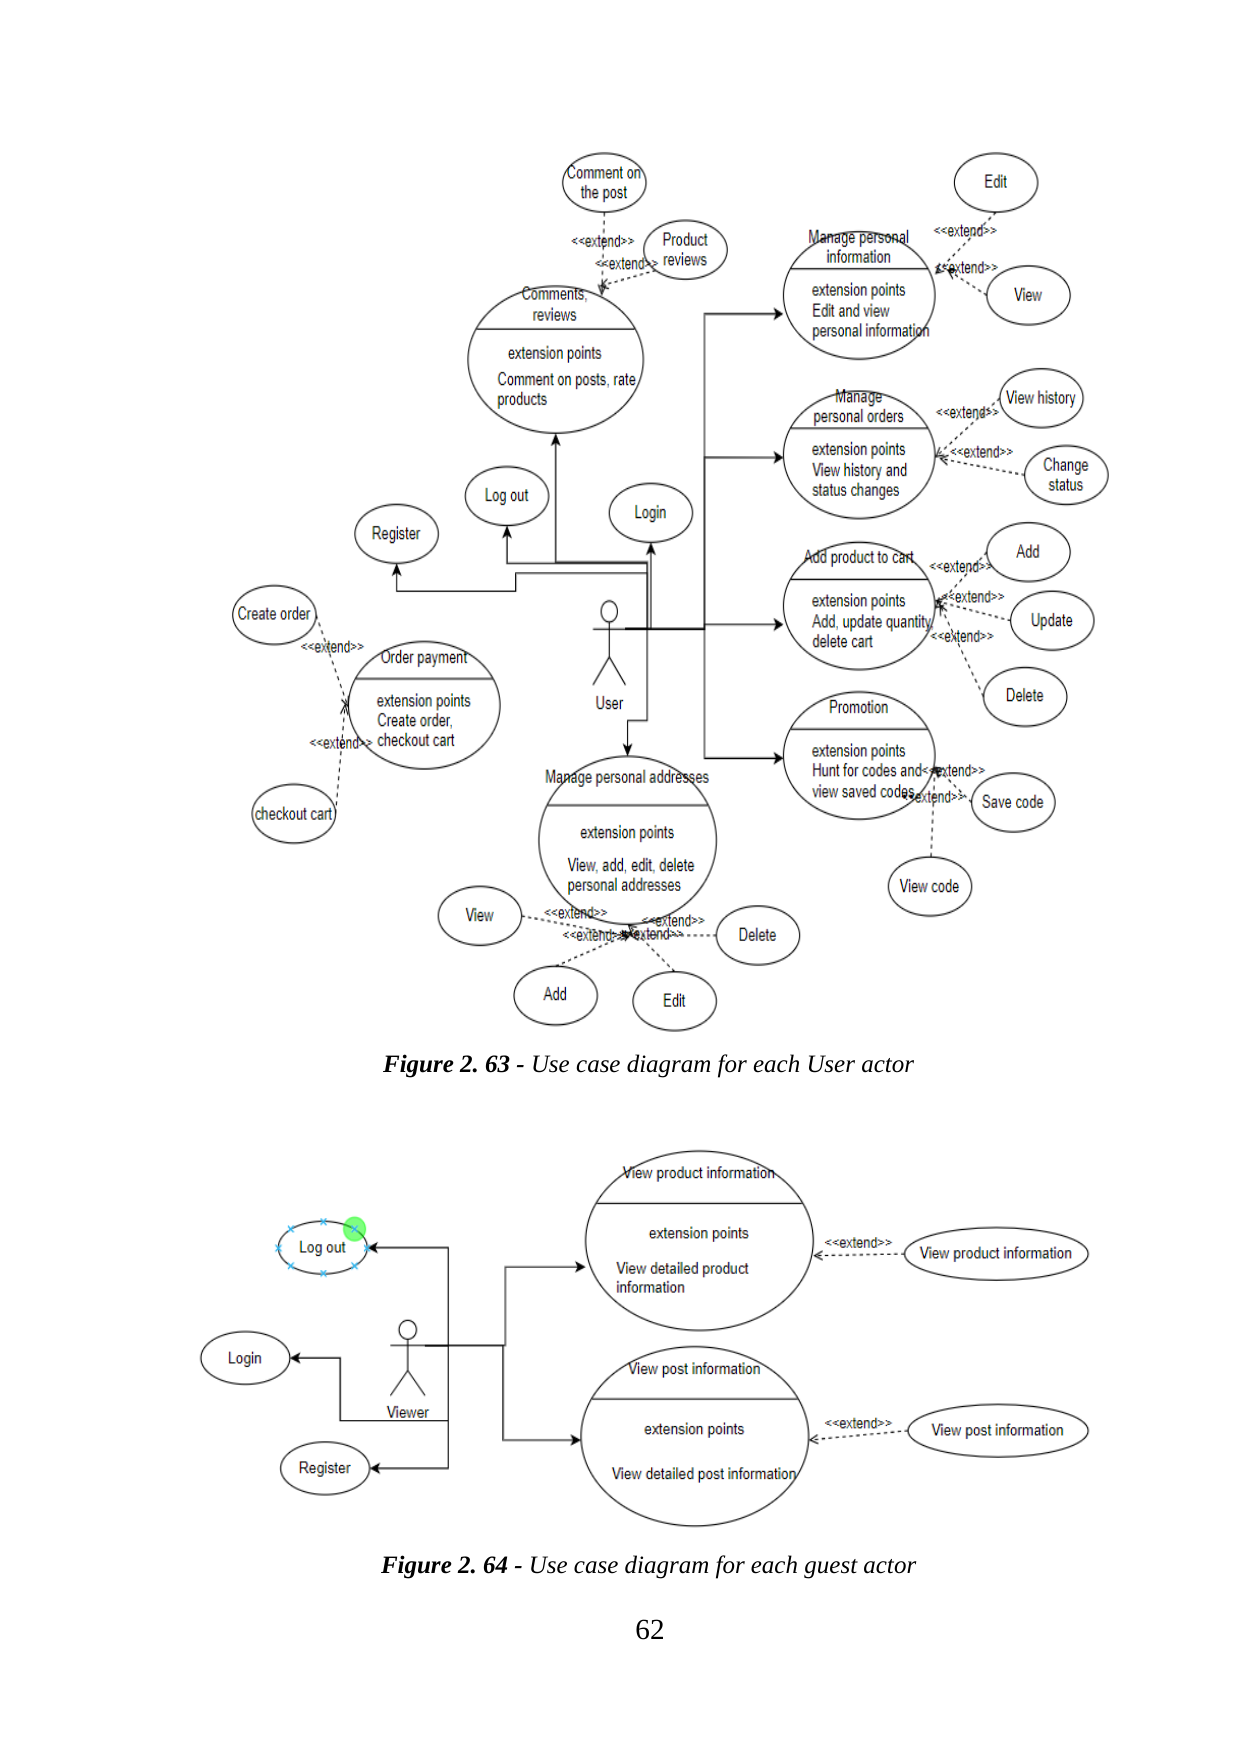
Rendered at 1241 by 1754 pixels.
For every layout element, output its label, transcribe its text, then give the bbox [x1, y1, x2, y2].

picture [177, 1098, 1123, 1550]
picture [177, 147, 1123, 1049]
